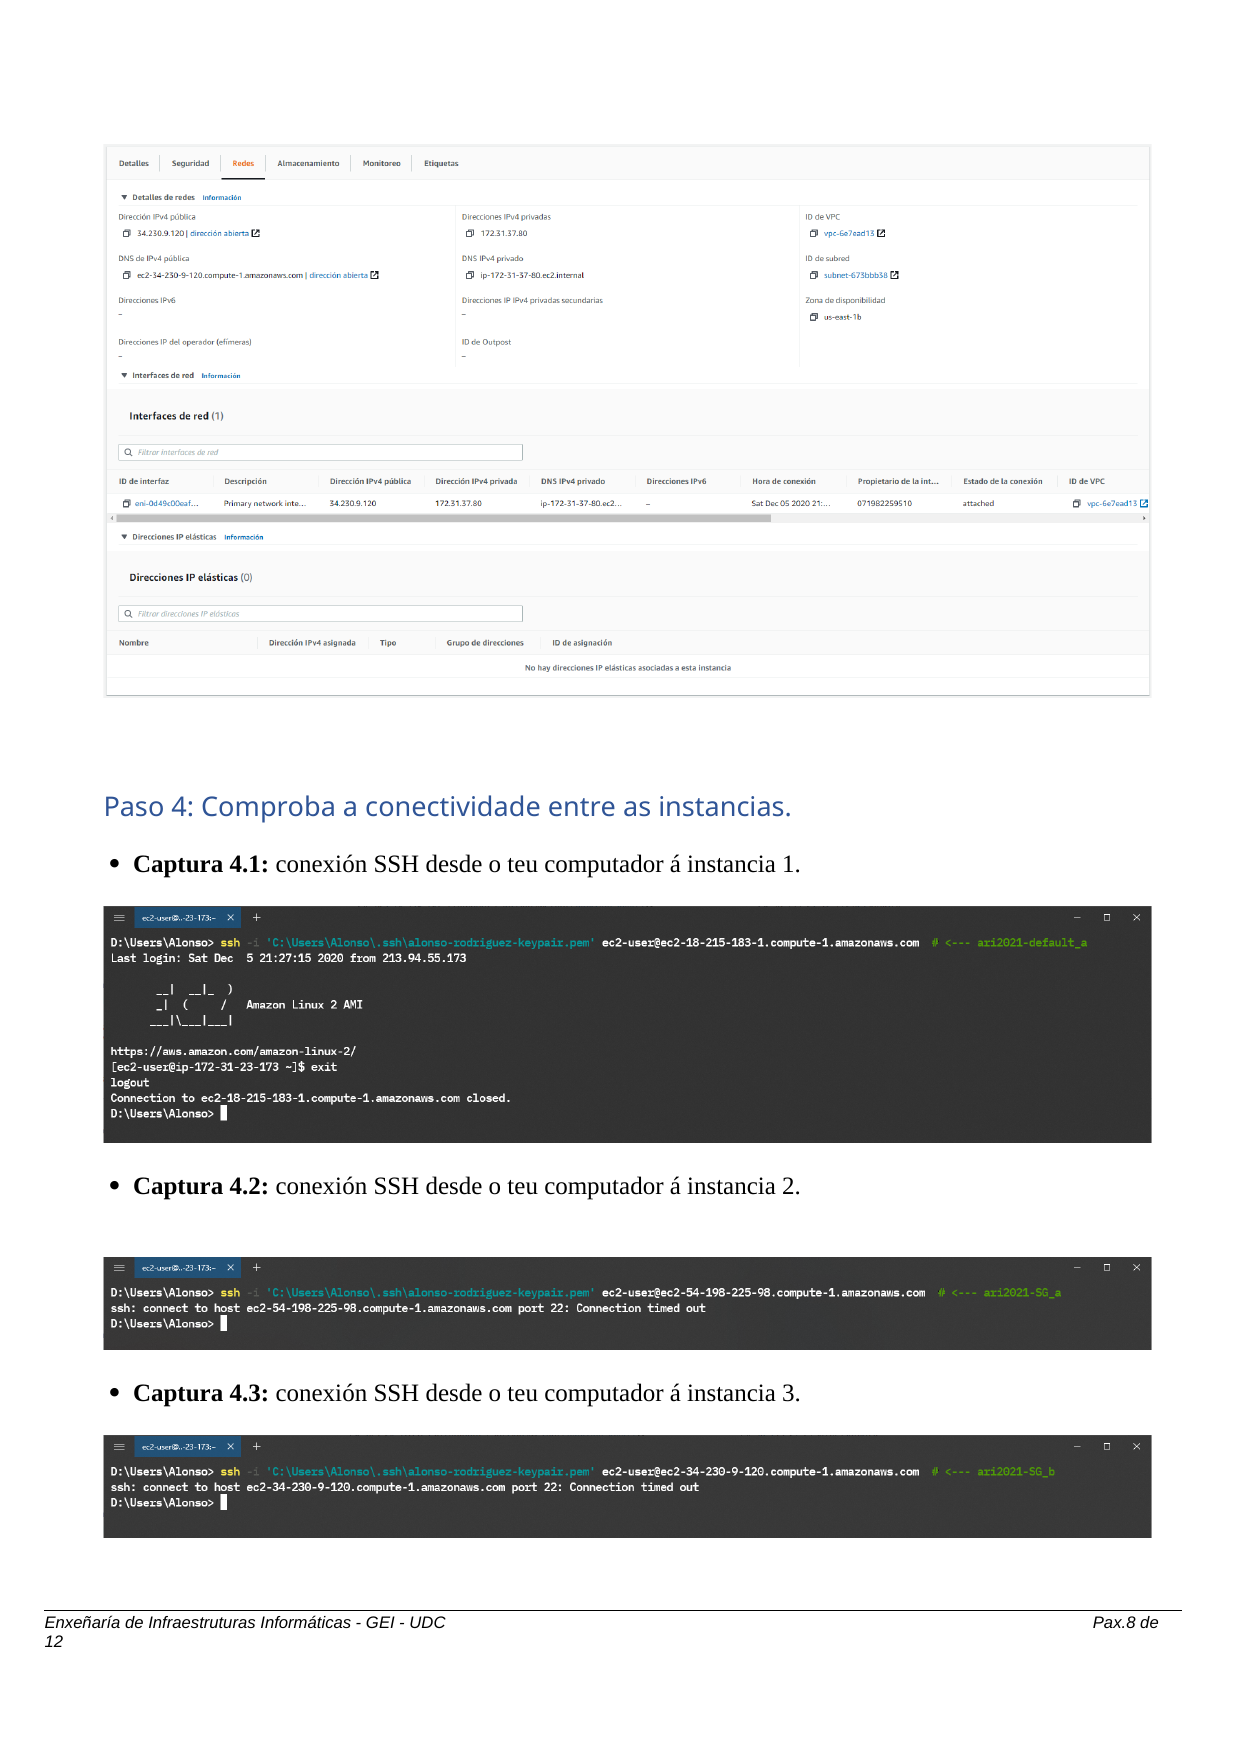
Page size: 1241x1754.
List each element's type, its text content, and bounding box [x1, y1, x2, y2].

list Captura 4.1: conexión SSH desde o teu computador á instancia 1. [110, 849, 1152, 877]
list Captura 4.3: conexión SSH desde o teu computador á instancia 3. [110, 1378, 1152, 1407]
picture [103, 144, 1152, 698]
picture [103, 1257, 1152, 1350]
picture [103, 906, 1152, 1143]
subtitle Paso 4: Comproba a conectividade entre as instancias. [103, 788, 1152, 824]
picture [103, 1435, 1152, 1538]
list Captura 4.2: conexión SSH desde o teu computador á instancia 2. [110, 1171, 1152, 1199]
